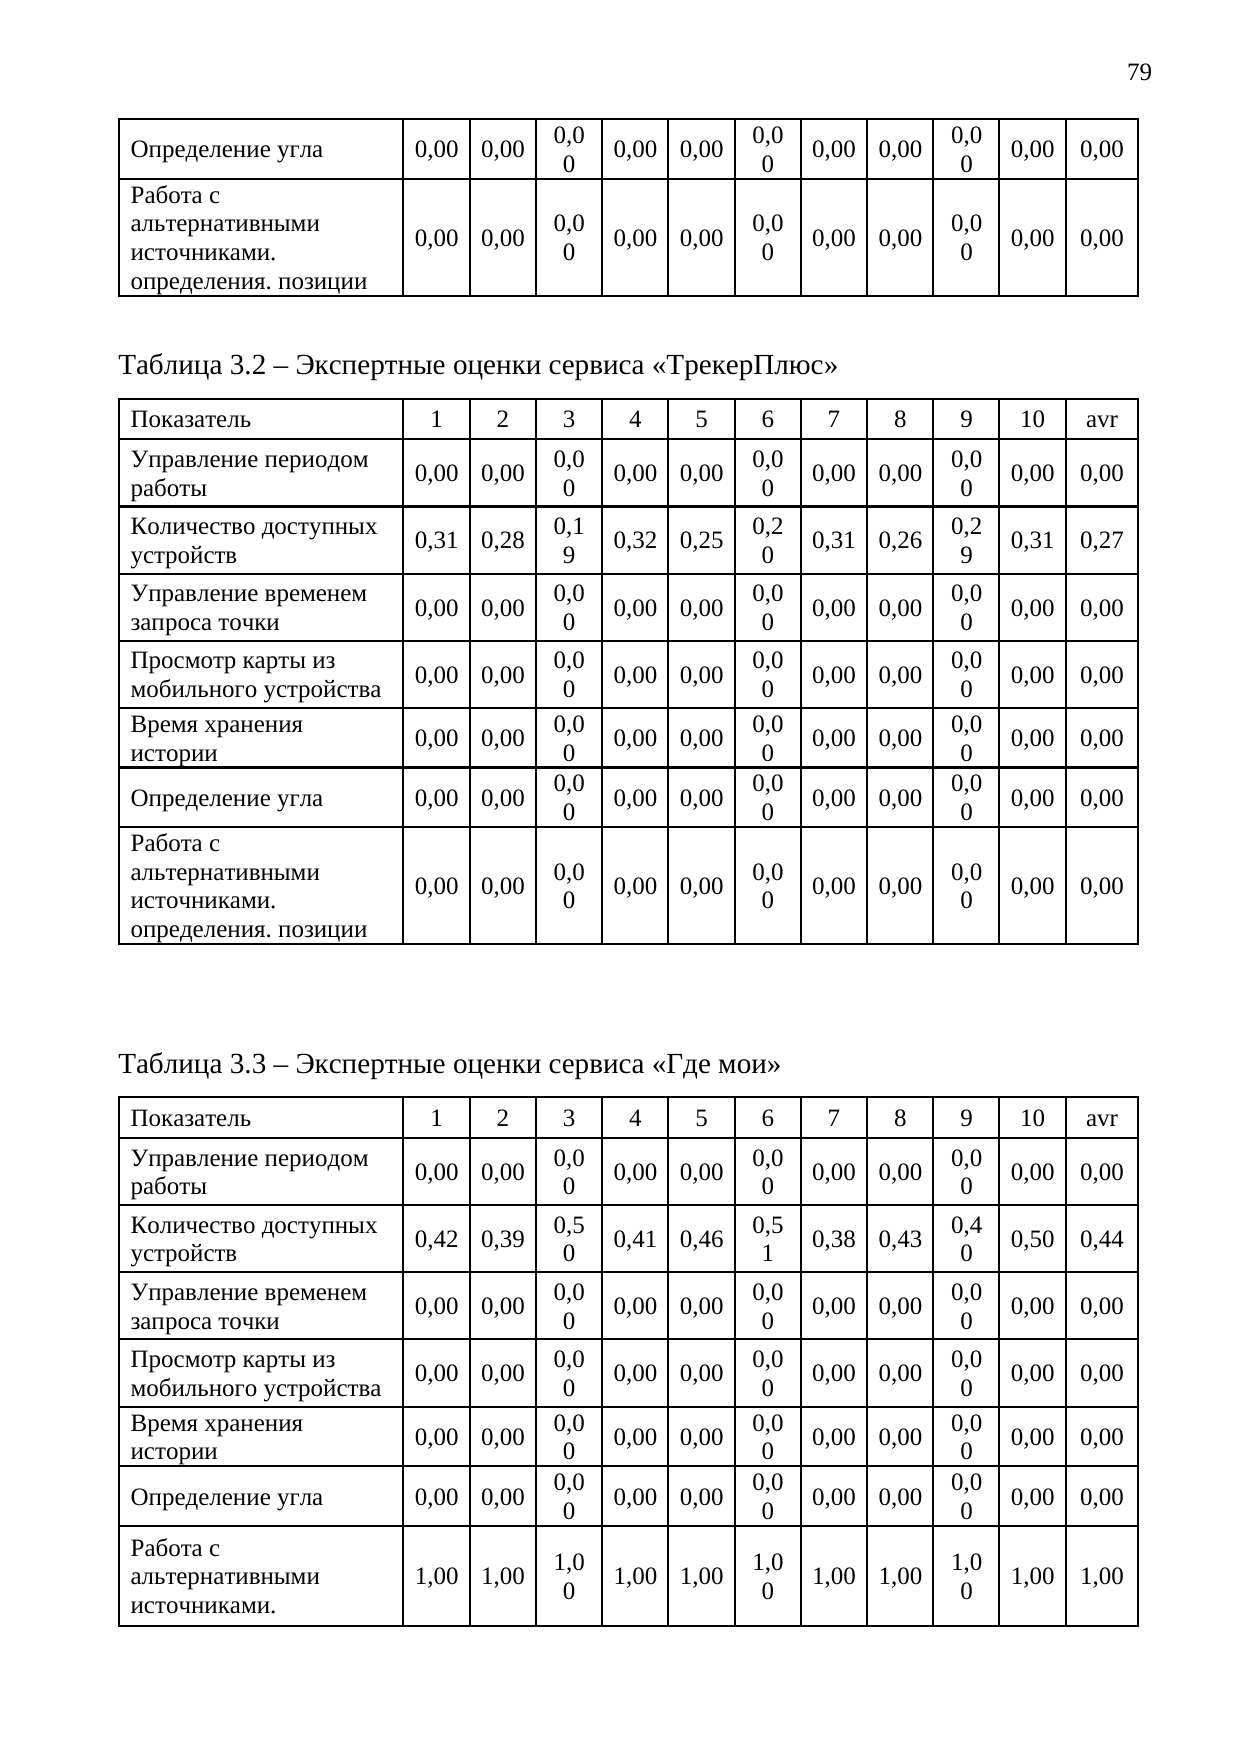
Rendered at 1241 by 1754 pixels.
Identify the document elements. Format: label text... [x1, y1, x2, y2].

table_cell 0,00 [868, 828, 932, 943]
table_cell 0,00 [1000, 709, 1065, 766]
table_cell 0,00 [736, 440, 800, 505]
table_cell 0,00 [471, 575, 535, 640]
table_cell 0,00 [1067, 642, 1137, 707]
table_cell 0,00 [1000, 180, 1065, 295]
table_header 3 [537, 400, 601, 438]
table_cell Управление периодом работы [120, 1139, 402, 1204]
table_cell 1,00 [537, 1527, 601, 1625]
table_cell 0,00 [669, 1467, 734, 1525]
table_cell 0,00 [471, 828, 535, 943]
table_cell 0,00 [934, 120, 998, 178]
table_cell 0,19 [537, 508, 601, 572]
table_cell 0,00 [802, 1408, 866, 1465]
table_cell Определение угла [120, 769, 402, 826]
table_cell Управление временем запроса точки [120, 575, 402, 640]
table_cell Управление периодом работы [120, 440, 402, 505]
table_cell 0,00 [1000, 828, 1065, 943]
table_cell 0,00 [669, 180, 734, 295]
table_cell 0,00 [603, 180, 667, 295]
table_cell 0,00 [802, 828, 866, 943]
table_cell 0,00 [669, 642, 734, 707]
table_header 4 [603, 400, 667, 438]
table_cell Количество доступных устройств [120, 508, 402, 572]
table_cell 0,00 [471, 1139, 535, 1204]
table_cell 0,00 [471, 120, 535, 178]
table_cell 0,00 [537, 1340, 601, 1406]
table_header 1 [404, 400, 469, 438]
table_cell 0,20 [736, 508, 800, 572]
table_cell 0,28 [471, 508, 535, 572]
table_cell 0,00 [802, 440, 866, 505]
table_cell 0,00 [802, 120, 866, 178]
table_cell 0,00 [471, 1408, 535, 1465]
table_cell 1,00 [471, 1527, 535, 1625]
table_cell Определение угла [120, 1467, 402, 1525]
table_cell 0,00 [603, 642, 667, 707]
table_cell 0,00 [736, 1340, 800, 1406]
table_cell 0,00 [1067, 709, 1137, 766]
table_cell 0,50 [1000, 1206, 1065, 1271]
table_cell 0,00 [934, 828, 998, 943]
table_cell 0,00 [1000, 1139, 1065, 1204]
table_cell 0,00 [1000, 1467, 1065, 1525]
table_cell 1,00 [404, 1527, 469, 1625]
table_cell 0,00 [471, 1273, 535, 1338]
table_cell 1,00 [802, 1527, 866, 1625]
table_cell 0,00 [868, 1139, 932, 1204]
table_cell 0,38 [802, 1206, 866, 1271]
table_cell Время хранения истории [120, 1408, 402, 1465]
table_cell 0,00 [471, 642, 535, 707]
table_cell 0,00 [537, 709, 601, 766]
table_cell 0,00 [537, 1408, 601, 1465]
table_cell 0,00 [934, 1139, 998, 1204]
table_header 8 [868, 400, 932, 438]
table_cell 0,00 [802, 769, 866, 826]
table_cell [120, 1527, 402, 1625]
table_cell 0,00 [868, 769, 932, 826]
table_cell 0,27 [1067, 508, 1137, 572]
table_cell 0,00 [868, 709, 932, 766]
table_cell 0,00 [537, 828, 601, 943]
table_cell 0,00 [736, 120, 800, 178]
table_cell 0,00 [603, 1408, 667, 1465]
table_header 2 [471, 1098, 535, 1137]
table_cell 0,00 [802, 1340, 866, 1406]
table_cell 0,00 [868, 180, 932, 295]
table_cell 0,31 [404, 508, 469, 572]
table_cell 0,00 [471, 180, 535, 295]
table_cell 0,00 [404, 120, 469, 178]
table_cell 0,29 [934, 508, 998, 572]
table_header 9 [934, 400, 998, 438]
table_cell 0,44 [1067, 1206, 1137, 1271]
table_cell 0,00 [736, 1139, 800, 1204]
table_cell Количество доступных устройств [120, 1206, 402, 1271]
table_cell 0,00 [537, 1139, 601, 1204]
table_cell 0,00 [802, 1139, 866, 1204]
table_header 8 [868, 1098, 932, 1137]
table_cell 0,00 [1000, 769, 1065, 826]
table_cell 0,32 [603, 508, 667, 572]
table_cell 0,00 [603, 440, 667, 505]
table_cell 0,00 [868, 642, 932, 707]
table_cell 0,00 [1067, 1467, 1137, 1525]
table_cell 0,43 [868, 1206, 932, 1271]
table_cell 1,00 [669, 1527, 734, 1625]
table_cell 0,41 [603, 1206, 667, 1271]
table_cell 0,00 [669, 828, 734, 943]
table_cell 0,00 [1000, 575, 1065, 640]
table_header avr [1067, 1098, 1137, 1137]
text Таблица 3.3 – Экспертные оценки сервиса «Где мои» [118, 1046, 1152, 1079]
table_header 6 [736, 400, 800, 438]
table_cell 0,40 [934, 1206, 998, 1271]
table_cell 0,00 [1067, 1139, 1137, 1204]
table_cell 0,00 [736, 575, 800, 640]
table_cell 0,00 [802, 642, 866, 707]
table_cell Определение угла [120, 120, 402, 178]
table_cell 0,00 [934, 440, 998, 505]
table_cell Работа с альтернативными источниками. определения. позиции [120, 828, 402, 943]
table_header 1 [404, 1098, 469, 1137]
table_cell 1,00 [868, 1527, 932, 1625]
table_cell Просмотр карты из мобильного устройства [120, 1340, 402, 1406]
table_header 9 [934, 1098, 998, 1137]
table_cell 0,00 [471, 440, 535, 505]
table_cell 0,00 [603, 1340, 667, 1406]
table_cell 0,00 [603, 1139, 667, 1204]
table_cell 0,31 [1000, 508, 1065, 572]
table_cell 0,00 [934, 1273, 998, 1338]
table_cell 0,00 [934, 180, 998, 295]
table_cell Просмотр карты из мобильного устройства [120, 642, 402, 707]
table_cell 0,00 [404, 642, 469, 707]
table_header 10 [1000, 400, 1065, 438]
table_cell 0,00 [404, 440, 469, 505]
table_cell 0,00 [669, 440, 734, 505]
table_cell 1,00 [736, 1527, 800, 1625]
table_header 5 [669, 400, 734, 438]
table_cell 0,00 [1067, 1273, 1137, 1338]
table_cell 0,00 [404, 1340, 469, 1406]
table_cell 0,00 [404, 769, 469, 826]
table_cell 0,00 [404, 180, 469, 295]
table_cell 0,00 [404, 1139, 469, 1204]
table_cell 0,00 [736, 180, 800, 295]
table_header 7 [802, 400, 866, 438]
table_cell 0,00 [802, 575, 866, 640]
table_cell 0,00 [934, 1340, 998, 1406]
table_cell 0,00 [934, 642, 998, 707]
table_cell 0,00 [1000, 642, 1065, 707]
table_cell 0,00 [1067, 769, 1137, 826]
table_cell 0,00 [868, 1408, 932, 1465]
table_cell 0,26 [868, 508, 932, 572]
table_cell 0,00 [669, 1139, 734, 1204]
table_cell 0,51 [736, 1206, 800, 1271]
table_cell 0,00 [669, 575, 734, 640]
table_cell 0,00 [1000, 120, 1065, 178]
table_cell 0,00 [537, 440, 601, 505]
table_cell 0,00 [603, 1273, 667, 1338]
table_cell 0,00 [934, 1408, 998, 1465]
table_cell 0,00 [1000, 1340, 1065, 1406]
table_cell 0,50 [537, 1206, 601, 1271]
table_cell 0,00 [404, 709, 469, 766]
table_cell 0,00 [736, 769, 800, 826]
table_cell 0,00 [537, 1467, 601, 1525]
table_cell 0,00 [669, 769, 734, 826]
table_cell Работа с альтернативными источниками. определения. позиции [120, 180, 402, 295]
table_cell 1,00 [1067, 1527, 1137, 1625]
table_cell 0,00 [669, 1408, 734, 1465]
table_cell 0,00 [868, 575, 932, 640]
table_cell 0,00 [736, 642, 800, 707]
table_header avr [1067, 400, 1137, 438]
table_cell 0,00 [537, 120, 601, 178]
table_cell 0,00 [603, 709, 667, 766]
table_cell 0,00 [537, 642, 601, 707]
table_cell 0,00 [404, 1273, 469, 1338]
table_cell 0,00 [868, 440, 932, 505]
table_cell 0,00 [404, 1408, 469, 1465]
table_cell 0,00 [868, 120, 932, 178]
table_cell 0,00 [669, 1340, 734, 1406]
table_cell 0,00 [603, 828, 667, 943]
table_cell 0,00 [404, 575, 469, 640]
table_header 10 [1000, 1098, 1065, 1137]
table_header Показатель [120, 400, 402, 438]
table_cell 0,00 [802, 1467, 866, 1525]
table_cell 1,00 [1000, 1527, 1065, 1625]
text Таблица 3.2 – Экспертные оценки сервиса «ТрекерПлюс» [118, 347, 1152, 381]
table_cell 0,00 [1067, 828, 1137, 943]
table_cell 0,00 [736, 1273, 800, 1338]
table_cell 0,00 [1000, 1408, 1065, 1465]
table_cell 0,00 [669, 709, 734, 766]
table_cell 0,00 [537, 769, 601, 826]
table_cell 0,00 [736, 828, 800, 943]
table_cell 0,00 [404, 1467, 469, 1525]
table_cell 0,00 [669, 120, 734, 178]
table_cell 0,00 [934, 1467, 998, 1525]
table_cell 0,00 [736, 1408, 800, 1465]
table_cell 0,46 [669, 1206, 734, 1271]
table_cell 0,39 [471, 1206, 535, 1271]
table_cell 0,00 [934, 709, 998, 766]
table_cell 0,00 [934, 575, 998, 640]
table_cell 0,00 [537, 180, 601, 295]
table_header 2 [471, 400, 535, 438]
table_cell 0,00 [802, 180, 866, 295]
table_cell 0,00 [471, 1467, 535, 1525]
table_cell 0,25 [669, 508, 734, 572]
table_cell 0,00 [1067, 180, 1137, 295]
table_cell 0,00 [471, 709, 535, 766]
table_cell 0,00 [934, 769, 998, 826]
table_header 6 [736, 1098, 800, 1137]
table_cell 0,00 [1067, 1408, 1137, 1465]
table_cell 0,00 [1000, 440, 1065, 505]
table_cell 0,00 [1067, 440, 1137, 505]
table_header 5 [669, 1098, 734, 1137]
table_cell 0,00 [404, 828, 469, 943]
table_cell 0,42 [404, 1206, 469, 1271]
table_cell Управление временем запроса точки [120, 1273, 402, 1338]
table_cell 1,00 [934, 1527, 998, 1625]
table_cell 0,00 [1000, 1273, 1065, 1338]
table_cell 0,00 [471, 769, 535, 826]
table_header Показатель [120, 1098, 402, 1137]
table_cell Время хранения истории [120, 709, 402, 766]
table_cell 0,00 [603, 575, 667, 640]
table_cell 0,00 [736, 709, 800, 766]
table_header 4 [603, 1098, 667, 1137]
table_cell 0,00 [669, 1273, 734, 1338]
table_header 7 [802, 1098, 866, 1137]
table_cell 0,00 [471, 1340, 535, 1406]
table_cell 0,31 [802, 508, 866, 572]
table_cell 0,00 [603, 1467, 667, 1525]
table_cell 0,00 [603, 769, 667, 826]
table_cell 0,00 [1067, 1340, 1137, 1406]
table_cell 0,00 [603, 120, 667, 178]
table_cell 0,00 [1067, 120, 1137, 178]
table_cell 0,00 [537, 1273, 601, 1338]
table_cell 0,00 [868, 1467, 932, 1525]
table_cell 0,00 [868, 1340, 932, 1406]
table_cell 1,00 [603, 1527, 667, 1625]
table_cell 0,00 [802, 1273, 866, 1338]
table_cell 0,00 [1067, 575, 1137, 640]
table_cell 0,00 [868, 1273, 932, 1338]
table_cell 0,00 [802, 709, 866, 766]
table_cell 0,00 [736, 1467, 800, 1525]
table_header 3 [537, 1098, 601, 1137]
table_cell 0,00 [537, 575, 601, 640]
